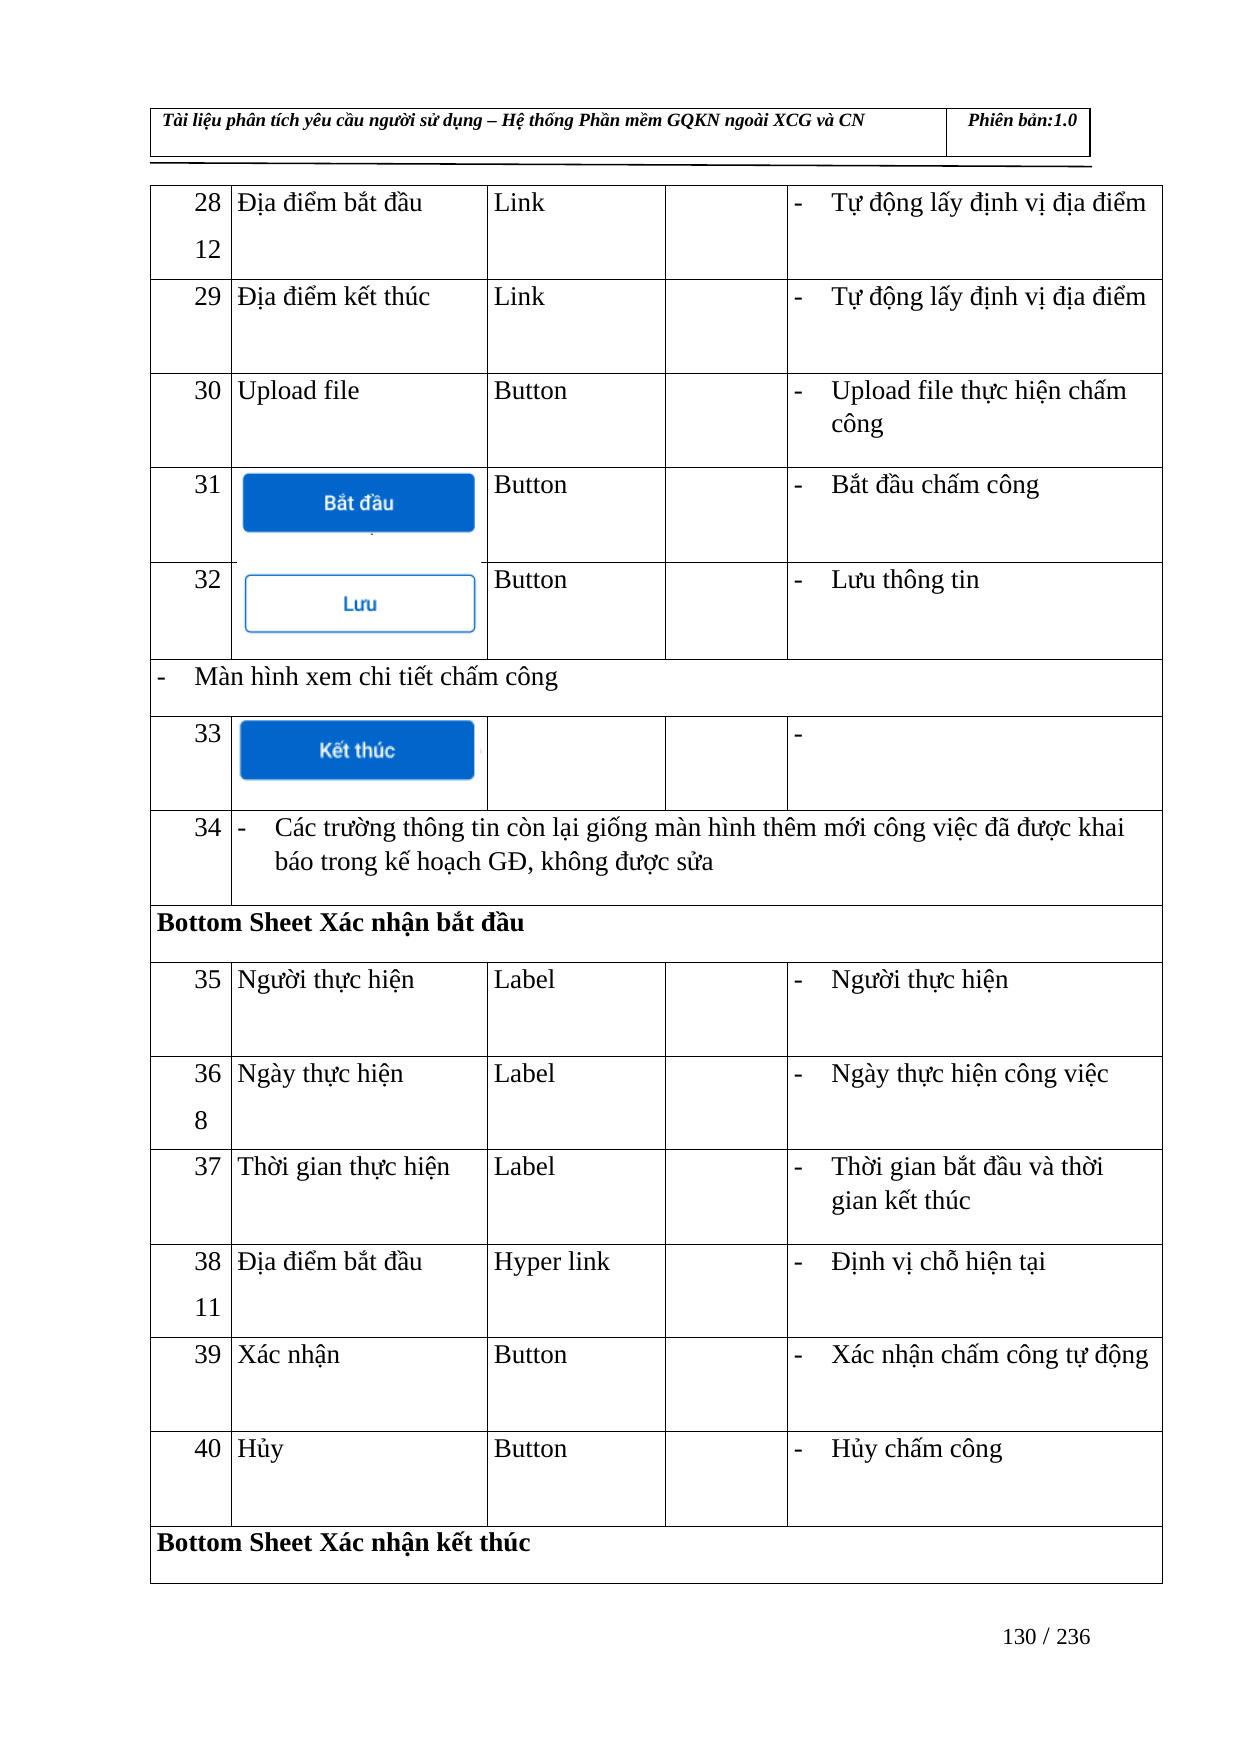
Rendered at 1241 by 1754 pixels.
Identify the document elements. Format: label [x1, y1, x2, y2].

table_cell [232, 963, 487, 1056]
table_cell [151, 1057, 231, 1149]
picture [237, 717, 482, 787]
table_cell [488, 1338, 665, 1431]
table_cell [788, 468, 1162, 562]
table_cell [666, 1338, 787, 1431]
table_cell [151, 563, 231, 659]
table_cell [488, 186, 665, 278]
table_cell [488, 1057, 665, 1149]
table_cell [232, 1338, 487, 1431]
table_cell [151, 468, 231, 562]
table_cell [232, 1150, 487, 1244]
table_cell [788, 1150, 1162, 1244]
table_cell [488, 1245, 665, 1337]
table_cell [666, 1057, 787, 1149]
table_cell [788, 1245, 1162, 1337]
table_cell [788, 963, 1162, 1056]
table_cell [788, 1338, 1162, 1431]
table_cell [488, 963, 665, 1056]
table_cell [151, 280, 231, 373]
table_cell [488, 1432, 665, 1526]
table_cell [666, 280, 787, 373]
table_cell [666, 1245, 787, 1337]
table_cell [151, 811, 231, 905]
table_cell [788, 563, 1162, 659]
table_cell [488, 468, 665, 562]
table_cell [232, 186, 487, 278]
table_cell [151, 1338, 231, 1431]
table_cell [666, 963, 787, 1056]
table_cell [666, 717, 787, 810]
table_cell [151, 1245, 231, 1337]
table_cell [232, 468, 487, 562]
picture [237, 562, 482, 645]
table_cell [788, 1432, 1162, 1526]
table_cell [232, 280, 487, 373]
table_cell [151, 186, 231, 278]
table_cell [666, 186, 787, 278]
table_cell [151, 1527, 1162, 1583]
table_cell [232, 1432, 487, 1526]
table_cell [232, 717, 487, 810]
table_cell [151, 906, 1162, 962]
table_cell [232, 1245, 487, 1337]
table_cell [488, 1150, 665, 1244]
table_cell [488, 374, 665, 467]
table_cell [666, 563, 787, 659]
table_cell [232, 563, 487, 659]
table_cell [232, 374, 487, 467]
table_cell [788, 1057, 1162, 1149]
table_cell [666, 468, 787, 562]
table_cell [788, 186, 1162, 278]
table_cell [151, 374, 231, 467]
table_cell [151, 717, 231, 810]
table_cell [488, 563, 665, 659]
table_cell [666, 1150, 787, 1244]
picture [237, 468, 482, 535]
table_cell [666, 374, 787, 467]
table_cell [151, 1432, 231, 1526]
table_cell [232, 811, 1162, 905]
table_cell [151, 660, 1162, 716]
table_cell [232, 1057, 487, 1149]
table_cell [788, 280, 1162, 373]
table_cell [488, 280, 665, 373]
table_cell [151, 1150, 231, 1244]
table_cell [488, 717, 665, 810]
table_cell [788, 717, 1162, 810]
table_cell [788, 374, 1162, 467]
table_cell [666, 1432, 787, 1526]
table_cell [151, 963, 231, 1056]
